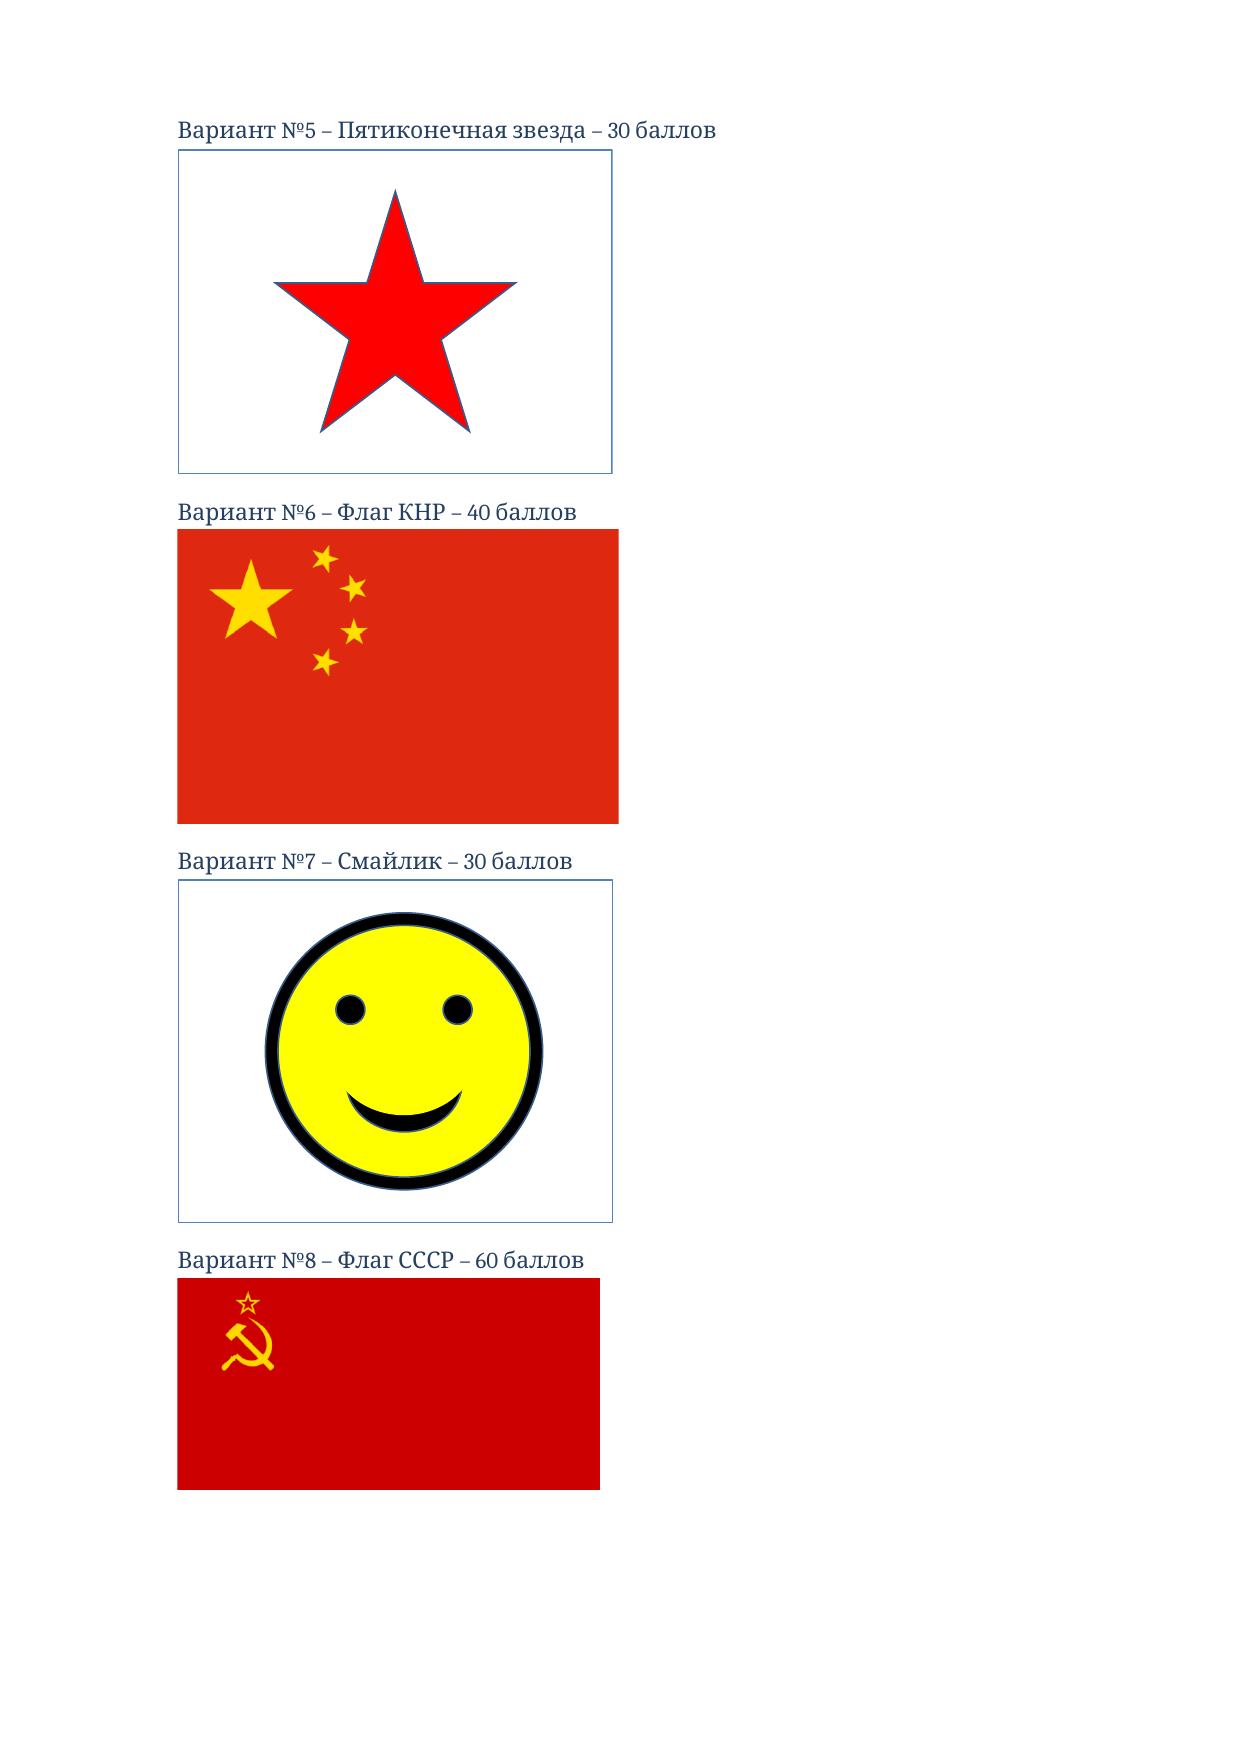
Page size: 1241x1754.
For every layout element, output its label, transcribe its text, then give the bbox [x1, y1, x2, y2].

picture [177, 1278, 600, 1490]
picture [177, 529, 619, 824]
subtitle Вариант №7 – Смайлик – 30 баллов [177, 848, 1152, 875]
subtitle Вариант №8 – Флаг СССР – 60 баллов [177, 1248, 1152, 1275]
subtitle Вариант №6 – Флаг КНР – 40 баллов [177, 499, 1152, 526]
subtitle Вариант №5 – Пятиконечная звезда – 30 баллов [177, 118, 1152, 144]
